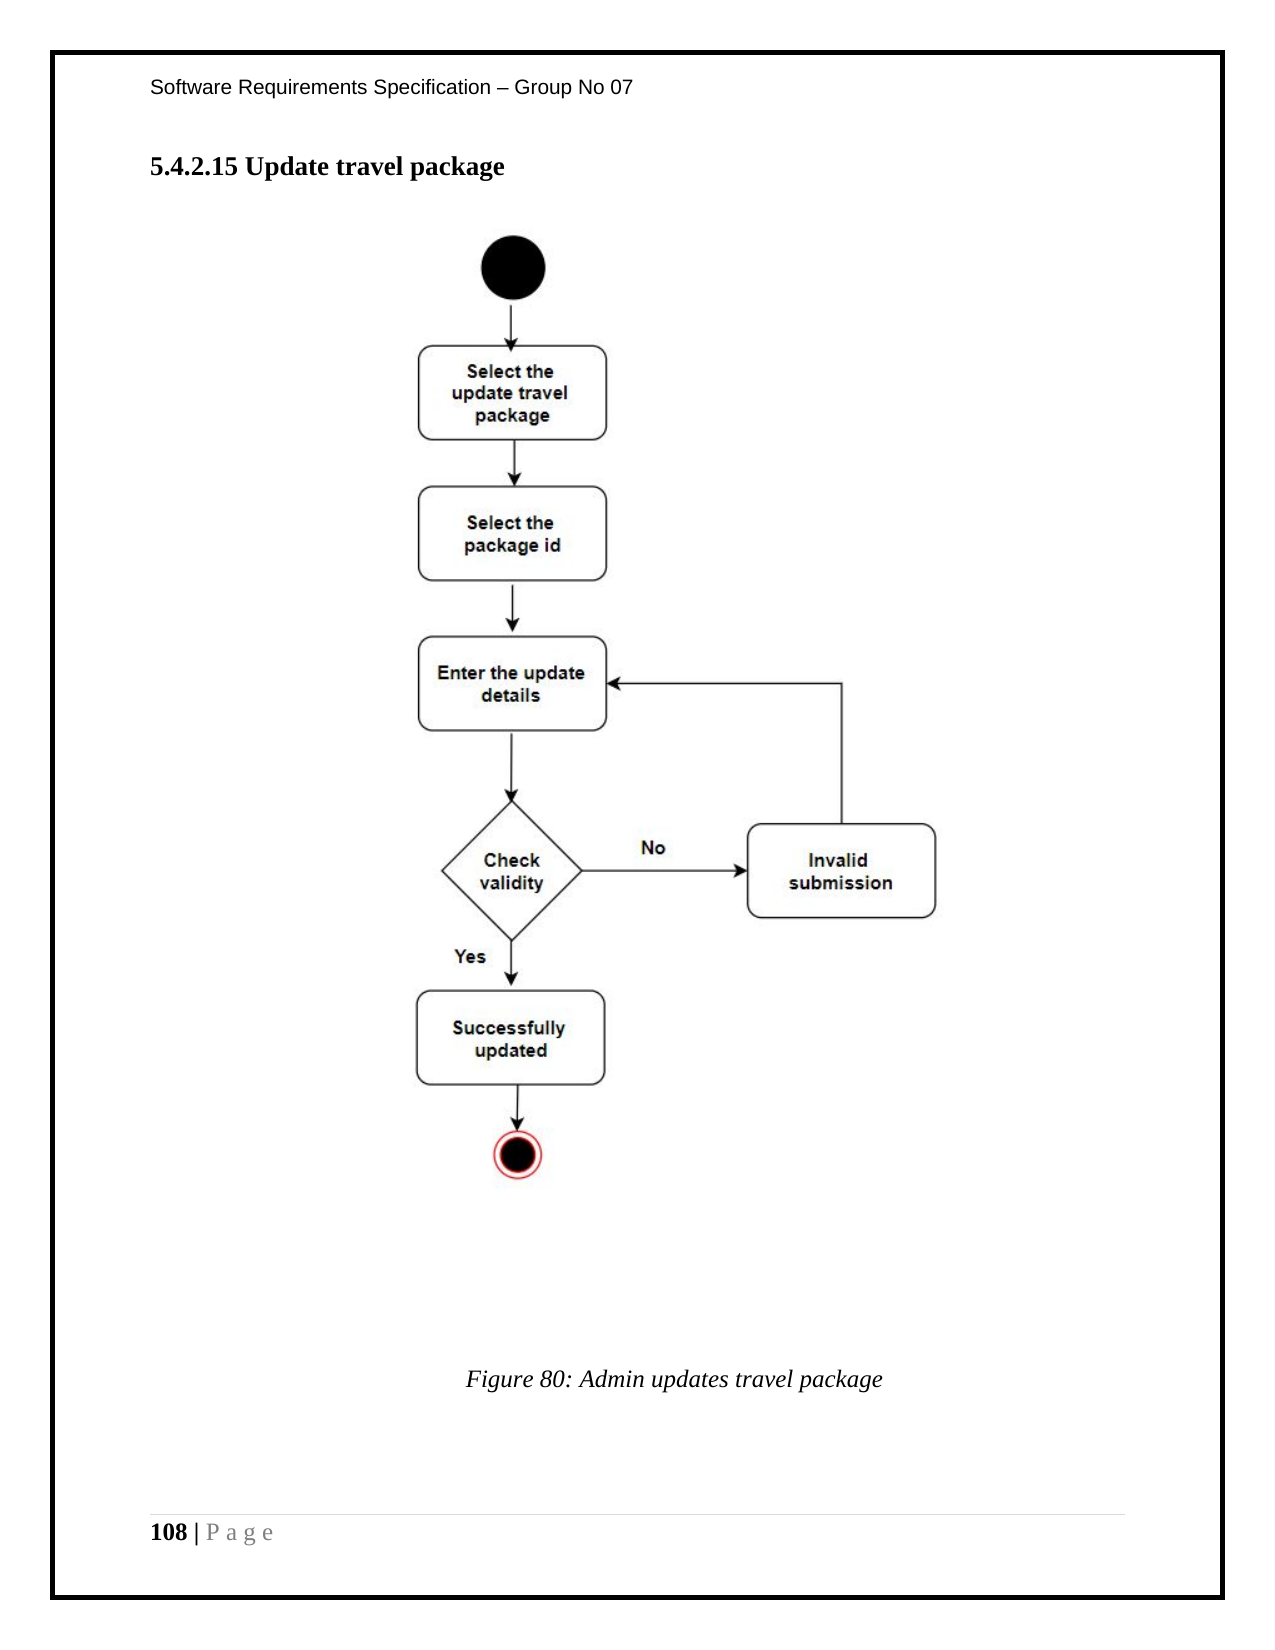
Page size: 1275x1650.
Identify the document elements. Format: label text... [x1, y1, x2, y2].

subtitle 5.4.2.15 Update travel package [150, 150, 1125, 181]
list Figure 80: Admin updates travel package [225, 1364, 1125, 1393]
picture [273, 228, 1002, 1197]
